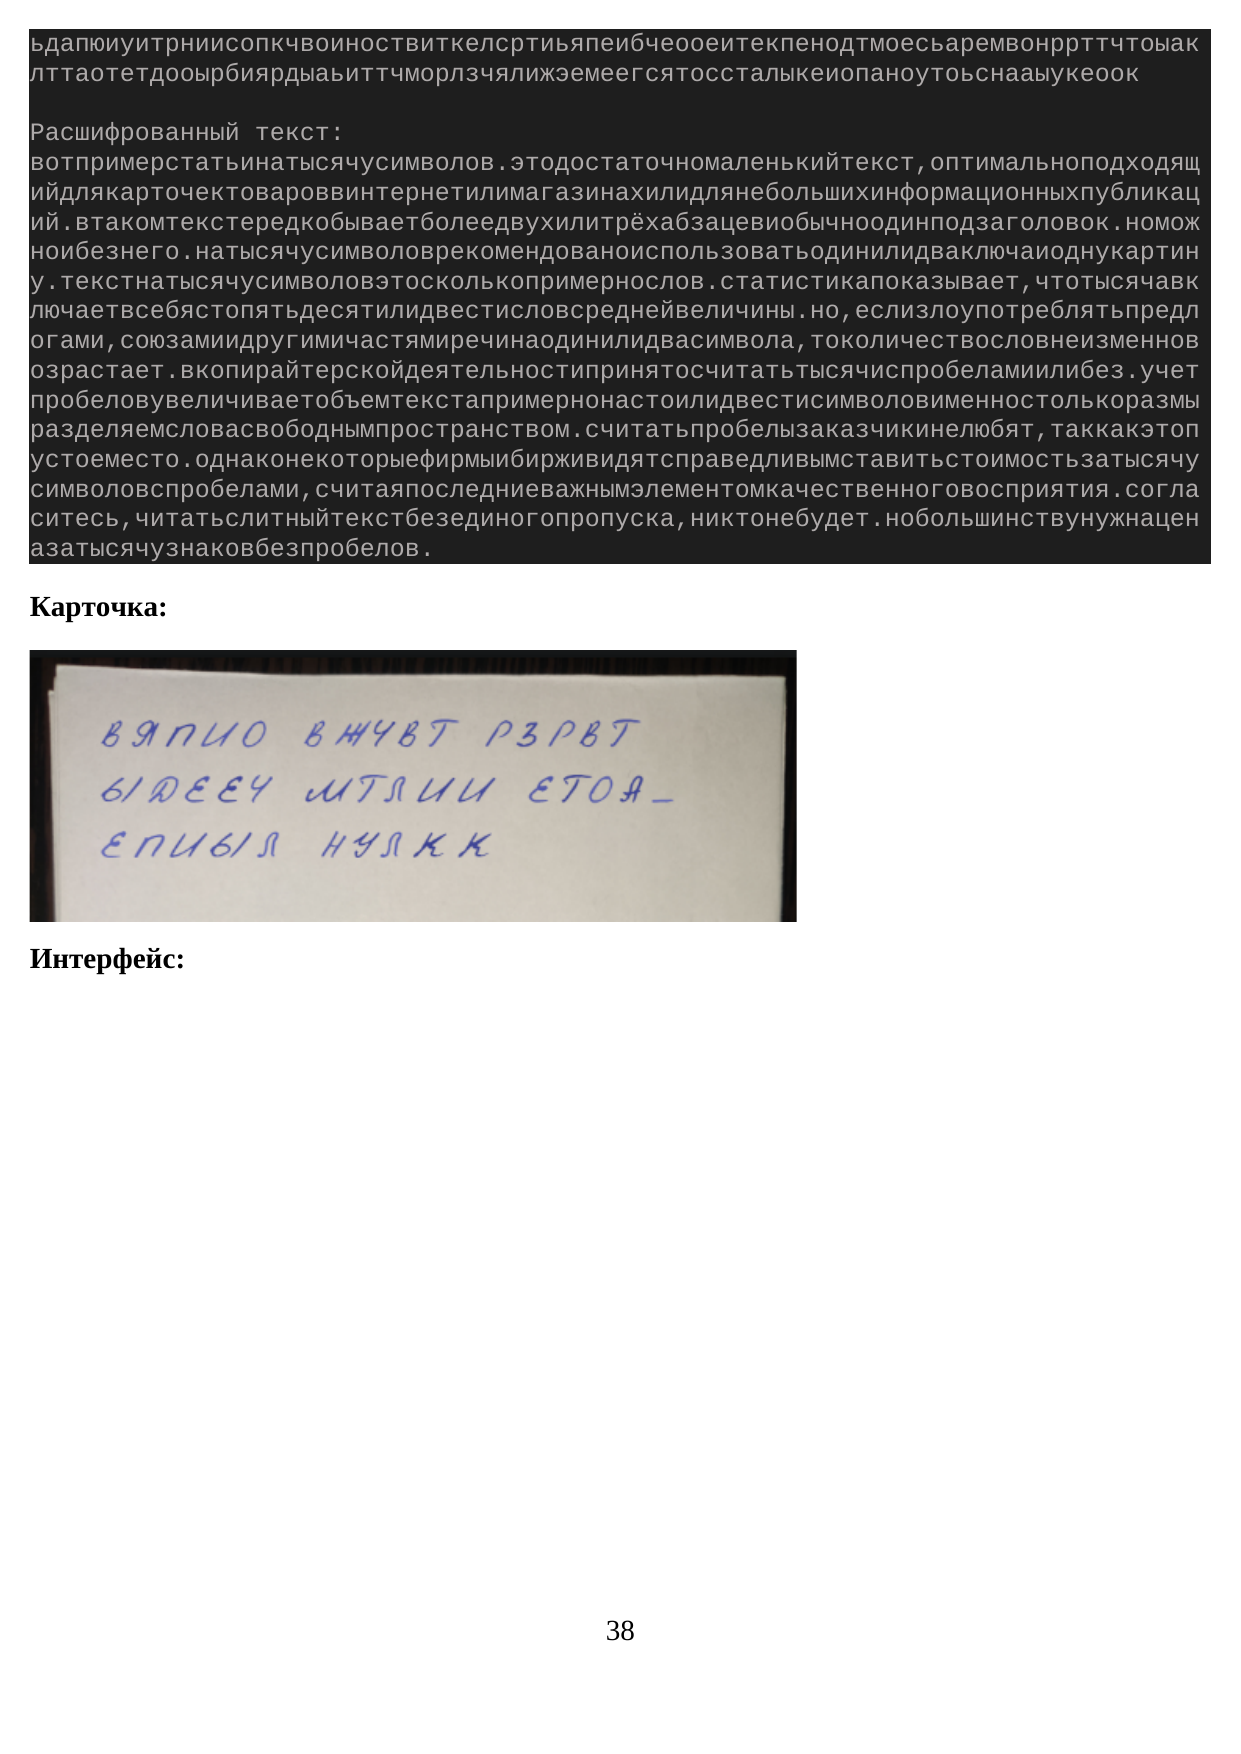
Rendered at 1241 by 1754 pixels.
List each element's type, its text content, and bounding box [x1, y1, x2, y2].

text Расшифрованный текст: [29, 119, 1211, 148]
text Интерфейс: [29, 941, 1211, 975]
picture [29, 650, 797, 922]
text Карточка: [29, 589, 1211, 622]
text вотпримерстатьинатысячусимволов.этодостаточномаленькийтекст,оптимальноподходящийдлякарточектовароввинтернетилимагазинахилидлянебольшихинформационныхпубликаций.втакомтекстередкобываетболеедвухилитрёхабзацевиобычноодинподзаголовок.номожноибезнего.натысячусимволоврекомендованоиспользоватьодинилидваключаиоднукартину.текстнатысячусимволовэтосколькопримернослов.статистикапоказывает,чтотысячавключаетвсебястопятьдесятилидвестисловсреднейвеличины.но,еслизлоупотреблятьпредлогами,союзамиидругимичастямиречинаодинилидвасимвола,токоличествословнеизменновозрастает.вкопирайтерскойдеятельностипринятосчитатьтысячиспробеламиилибез.учетпробеловувеличиваетобъемтекстапримернонастоилидвестисимволовименностолькоразмыразделяемсловасвободнымпространством.считатьпробелызаказчикинелюбят,таккакэтопустоеместо.однаконекоторыефирмыибирживидятсправедливымставитьстоимостьзатысячусимволовспробелами,считаяпоследниеважнымэлементомкачественноговосприятия.согласитесь,читатьслитныйтекстбезединогопропуска,никтонебудет.нобольшинствунужнаценазатысячузнаковбезпробелов. [29, 148, 1211, 564]
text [29, 29, 1211, 89]
